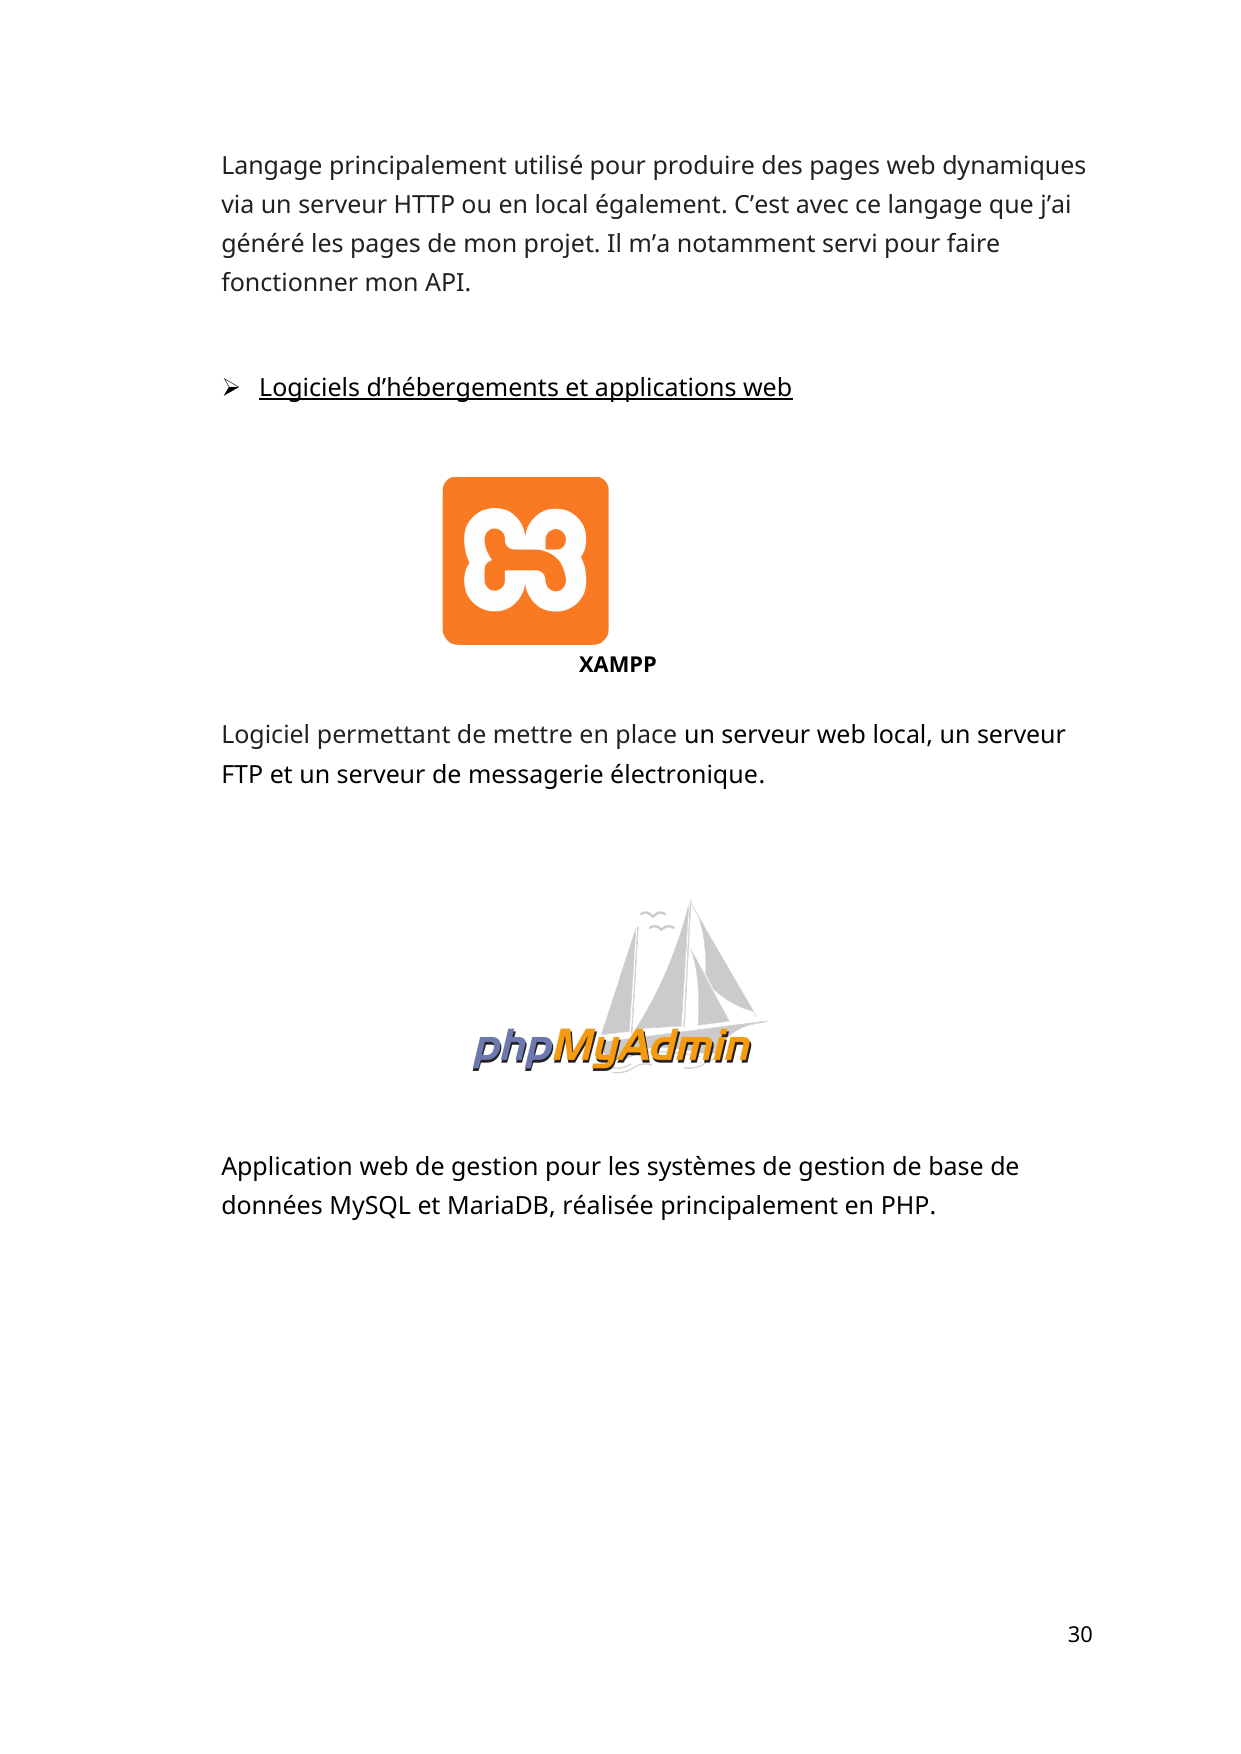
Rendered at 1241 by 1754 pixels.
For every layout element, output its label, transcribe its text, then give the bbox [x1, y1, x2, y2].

text Application web de gestion pour les systèmes de gestion de base de données MySQL et MariaDB, réalisée principalement en PHP. [221, 1148, 1093, 1221]
text Langage principalement utilisé pour produire des pages web dynamiques via un serveur HTTP ou en local également. C’est avec ce langage que j’ai généré les pages de mon projet. Il m’a notamment servi pour faire fonctionner mon API. [221, 148, 1093, 299]
list Logiciels d’hébergements et applications web [221, 369, 1093, 403]
picture [451, 897, 790, 1076]
picture [442, 477, 609, 645]
text XAMPP [516, 649, 1093, 678]
text Logiciel permettant de mettre en place un serveur web local, un serveur FTP et un serveur de messagerie électronique. [221, 717, 1093, 790]
